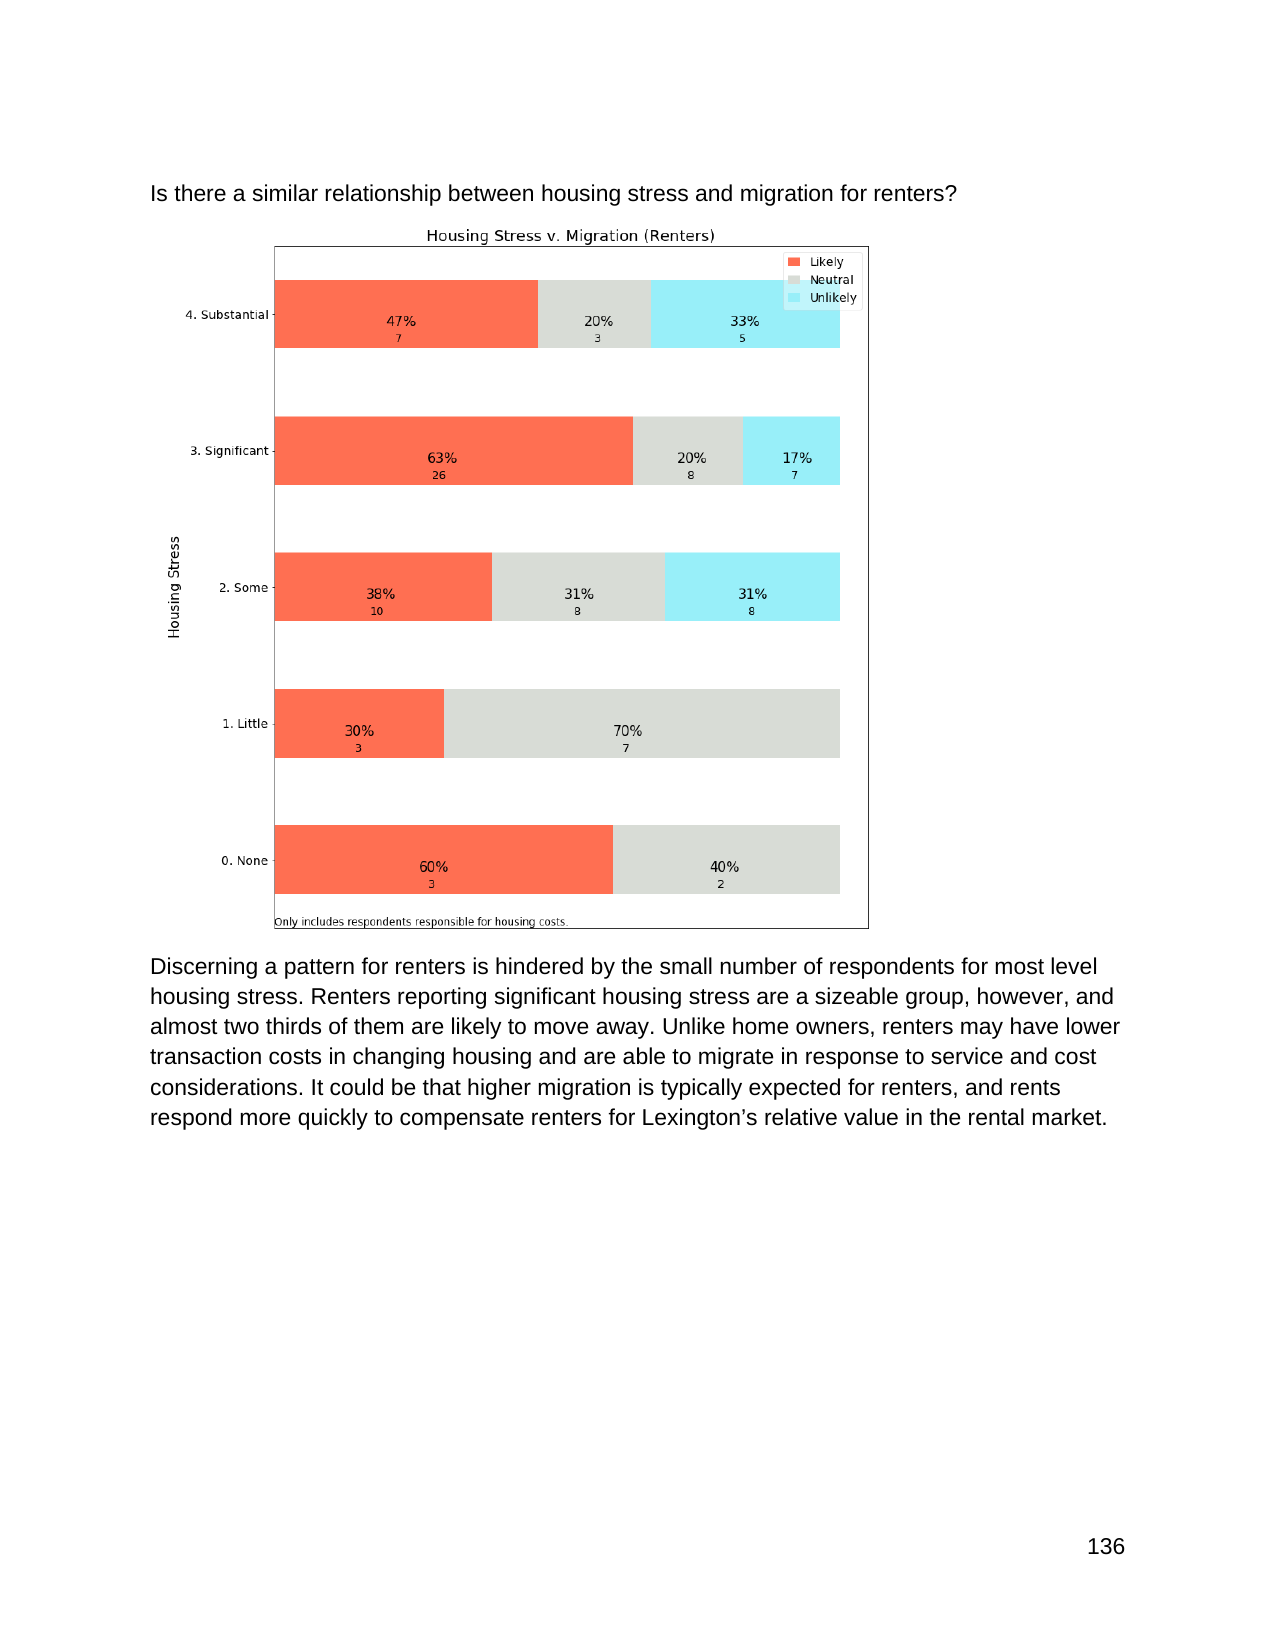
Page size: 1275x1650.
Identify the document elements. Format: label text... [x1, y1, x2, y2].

picture [150, 210, 889, 949]
text Is there a similar relationship between housing stress and migration for renters? [150, 180, 1125, 207]
text Discerning a pattern for renters is hindered by the small number of respondents for most level housing stress. Renters reporting significant housing stress are a sizeable group, however, and almost two thirds of them are likely to move away. Unlike home owners, renters may have lower transaction costs in changing housing and are able to migrate in response to service and cost considerations. It could be that higher migration is typically expected for renters, and rents respond more quickly to compensate renters for Lexington’s relative value in the rental market. [150, 953, 1125, 1130]
